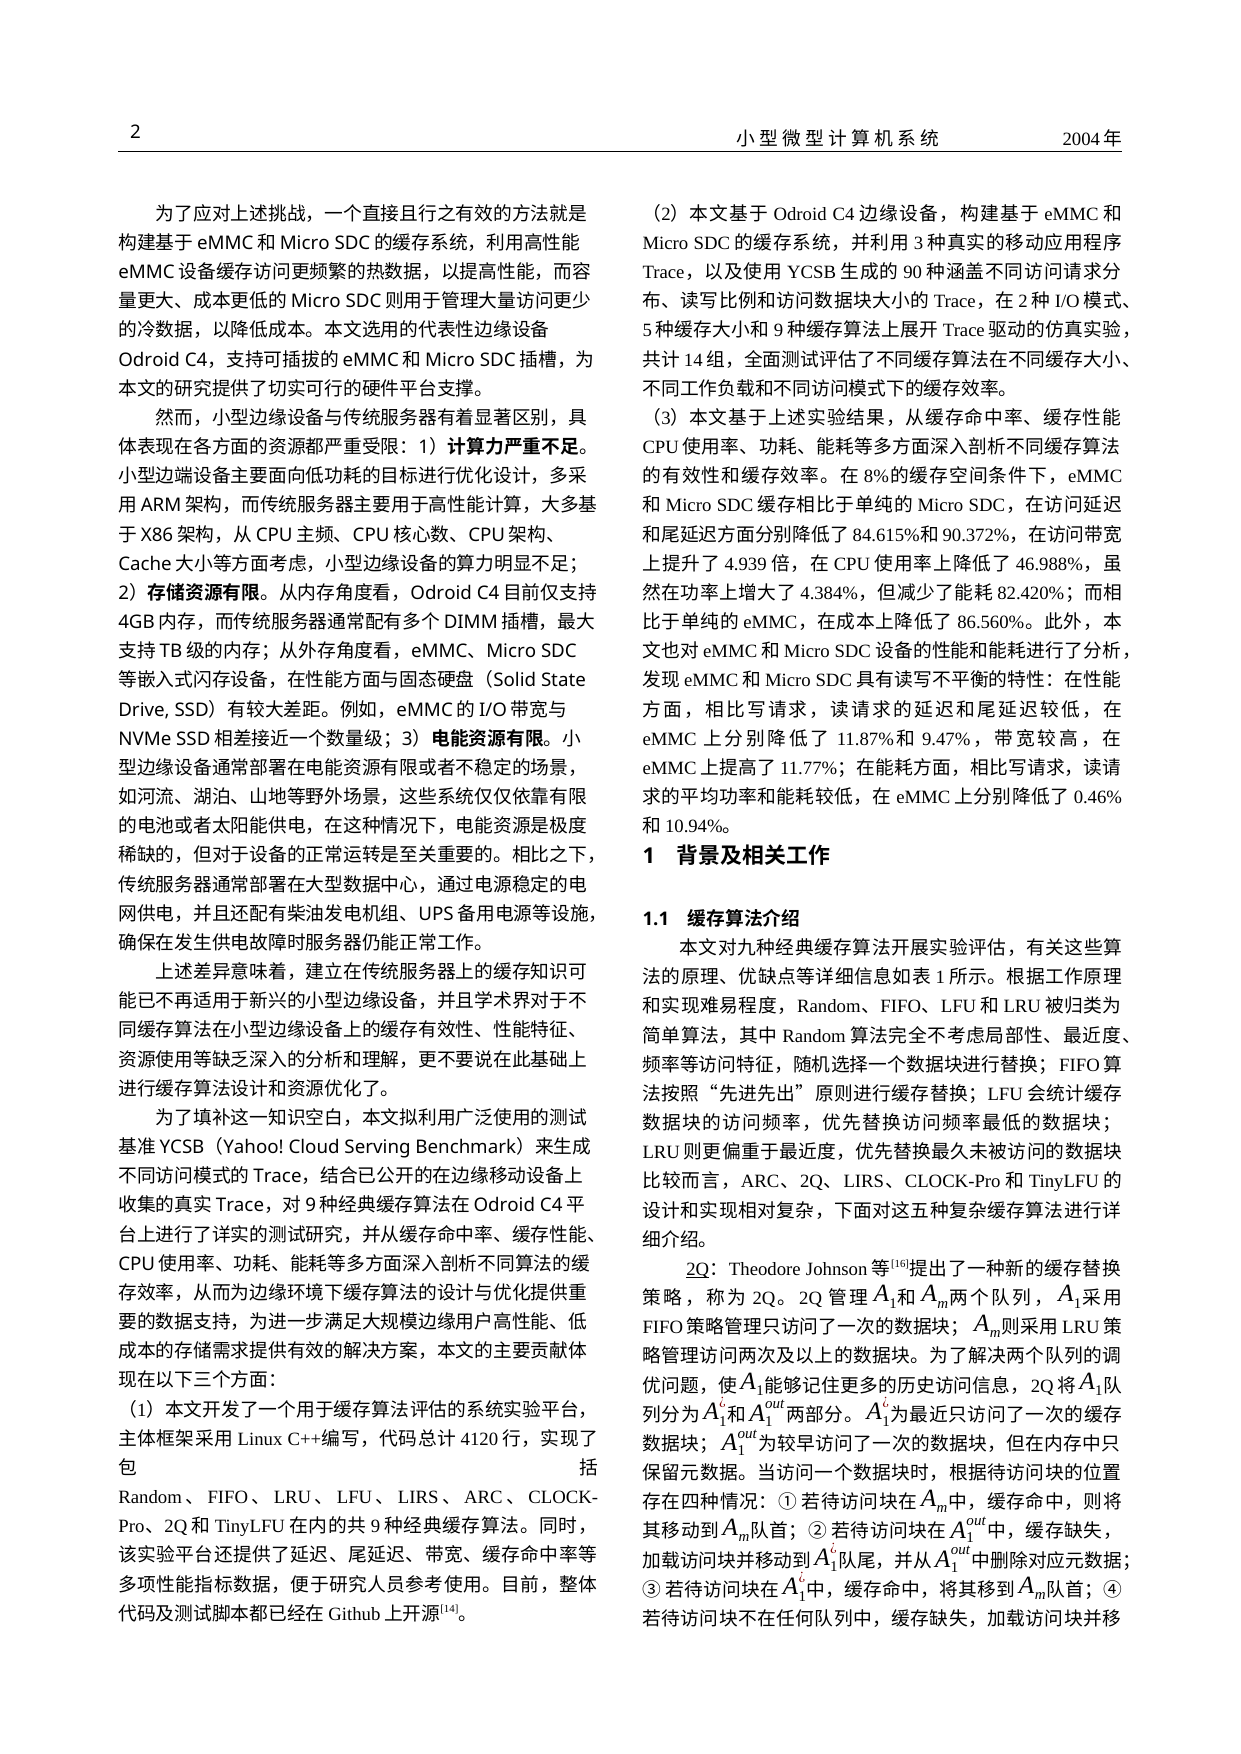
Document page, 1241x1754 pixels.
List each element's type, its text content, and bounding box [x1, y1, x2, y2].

text 然而，小型边缘设备与传统服务器有着显著区别，具体表现在各方面的资源都严重受限：1）计算力严重不足。小型边端设备主要面向低功耗的目标进行优化设计，多采用ARM架构，而传统服务器主要用于高性能计算，大多基于X86架构，从CPU主频、CPU核心数、CPU架构、Cache大小等方面考虑，小型边缘设备的算力明显不足；2）存储资源有限。从内存角度看，Odroid C4目前仅支持4GB内存，而传统服务器通常配有多个DIMM插槽，最大支持TB级的内存；从外存角度看，eMMC、Micro SDC等嵌入式闪存设备，在性能方面与固态硬盘（Solid State Drive, SSD）有较大差距。例如，eMMC的I/O带宽与NVMe SSD相差接近一个数量级；3）电能资源有限。小型边缘设备通常部署在电能资源有限或者不稳定的场景，如河流、湖泊、山地等野外场景，这些系统仅仅依靠有限的电池或者太阳能供电，在这种情况下，电能资源是极度稀缺的，但对于设备的正常运转是至关重要的。相比之下，传统服务器通常部署在大型数据中心，通过电源稳定的电网供电，并且还配有柴油发电机组、UPS备用电源等设施，确保在发生供电故障时服务器仍能正常工作。 [118, 401, 598, 955]
text 1 背景及相关工作 [642, 838, 1122, 870]
text 为了填补这一知识空白，本文拟利用广泛使用的测试基准YCSB（Yahoo! Cloud Serving Benchmark）来生成不同访问模式的Trace，结合已公开的在边缘移动设备上收集的真实Trace，对9种经典缓存算法在Odroid C4平台上进行了详实的测试研究，并从缓存命中率、缓存性能、CPU使用率、功耗、能耗等多方面深入剖析不同算法的缓存效率，从而为边缘环境下缓存算法的设计与优化提供重要的数据支持，为进一步满足大规模边缘用户高性能、低成本的存储需求提供有效的解决方案，本文的主要贡献体现在以下三个方面： [118, 1101, 598, 1393]
text 上述差异意味着，建立在传统服务器上的缓存知识可能已不再适用于新兴的小型边缘设备，并且学术界对于不同缓存算法在小型边缘设备上的缓存有效性、性能特征、资源使用等缺乏深入的分析和理解，更不要说在此基础上进行缓存算法设计和资源优化了。 [118, 955, 598, 1101]
text 1.1 缓存算法介绍 [642, 902, 1122, 931]
text 为了应对上述挑战，一个直接且行之有效的方法就是构建基于eMMC和Micro SDC的缓存系统，利用高性能eMMC设备缓存访问更频繁的热数据，以提高性能，而容量更大、成本更低的Micro SDC则用于管理大量访问更少的冷数据，以降低成本。本文选用的代表性边缘设备Odroid C4，支持可插拔的eMMC和Micro SDC插槽，为本文的研究提供了切实可行的硬件平台支撑。 [118, 197, 598, 401]
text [642, 1252, 1122, 1631]
list 本文基于Odroid C4边缘设备，构建基于eMMC和Micro SDC的缓存系统，并利用3种真实的移动应用程序Trace，以及使用YCSB生成的90种涵盖不同访问请求分布、读写比例和访问数据块大小的Trace，在2种I/O模式、5种缓存大小和9种缓存算法上展开Trace驱动的仿真实验，共计14组，全面测试评估了不同缓存算法在不同缓存大小、不同工作负载和不同访问模式下的缓存效率。 [642, 197, 1122, 401]
list 本文基于上述实验结果，从缓存命中率、缓存性能、CPU使用率、功耗、能耗等多方面深入剖析不同缓存算法的有效性和缓存效率。在8%的缓存空间条件下，eMMC和Micro SDC缓存相比于单纯的Micro SDC，在访问延迟和尾延迟方面分别降低了84.615%和90.372%，在访问带宽上提升了4.939倍，在CPU使用率上降低了46.988%，虽然在功率上增大了4.384%，但减少了能耗82.420%；而相比于单纯的eMMC，在成本上降低了86.560%。此外，本文也对eMMC和Micro SDC设备的性能和能耗进行了分析，发现eMMC和Micro SDC具有读写不平衡的特性：在性能方面，相比写请求，读请求的延迟和尾延迟较低，在eMMC上分别降低了11.87%和9.47%，带宽较高，在eMMC上提高了11.77%；在能耗方面，相比写请求，读请求的平均功率和能耗较低，在eMMC上分别降低了0.46%和10.94%。 [642, 401, 1122, 838]
list 本文开发了一个用于缓存算法评估的系统实验平台，主体框架采用Linux C++编写，代码总计4120行，实现了包括Random、FIFO、LRU、LFU、LIRS、ARC、CLOCK-Pro、2Q和TinyLFU在内的共9种经典缓存算法。同时，该实验平台还提供了延迟、尾延迟、带宽、缓存命中率等多项性能指标数据，便于研究人员参考使用。目前，整体代码及测试脚本都已经在Github上开源[14]。 [118, 1393, 598, 1626]
text 本文对九种经典缓存算法开展实验评估，有关这些算法的原理、优缺点等详细信息如表1所示。根据工作原理和实现难易程度，Random、FIFO、LFU和LRU被归类为简单算法，其中Random算法完全不考虑局部性、最近度、频率等访问特征，随机选择一个数据块进行替换；FIFO算法按照“先进先出”原则进行缓存替换；LFU会统计缓存数据块的访问频率，优先替换访问频率最低的数据块；LRU则更偏重于最近度，优先替换最久未被访问的数据块。比较而言，ARC、2Q、LIRS、CLOCK-Pro和TinyLFU的设计和实现相对复杂，下面对这五种复杂缓存算法进行详细介绍。 [642, 931, 1122, 1252]
